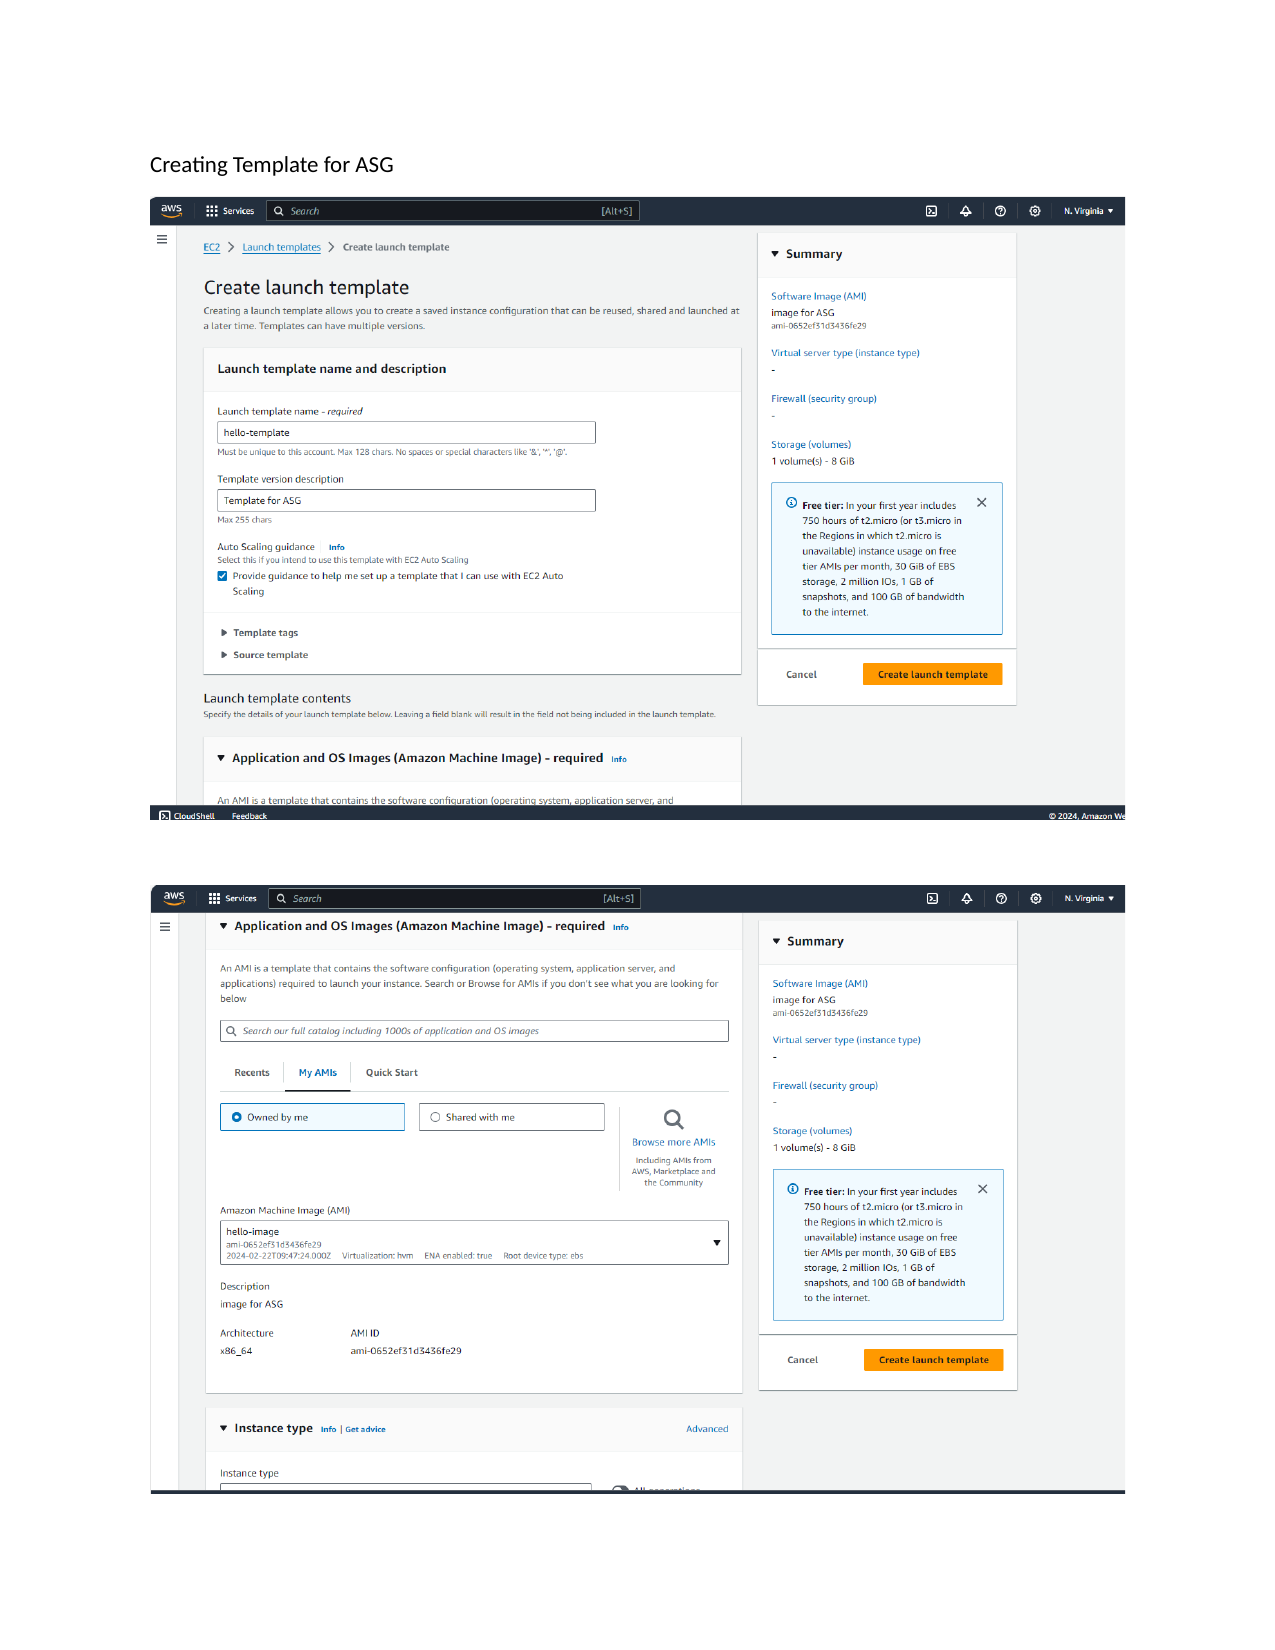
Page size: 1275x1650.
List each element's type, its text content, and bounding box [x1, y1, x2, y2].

picture [150, 196, 1125, 820]
text Creating Template for ASG [150, 150, 1125, 178]
picture [150, 885, 1125, 1494]
